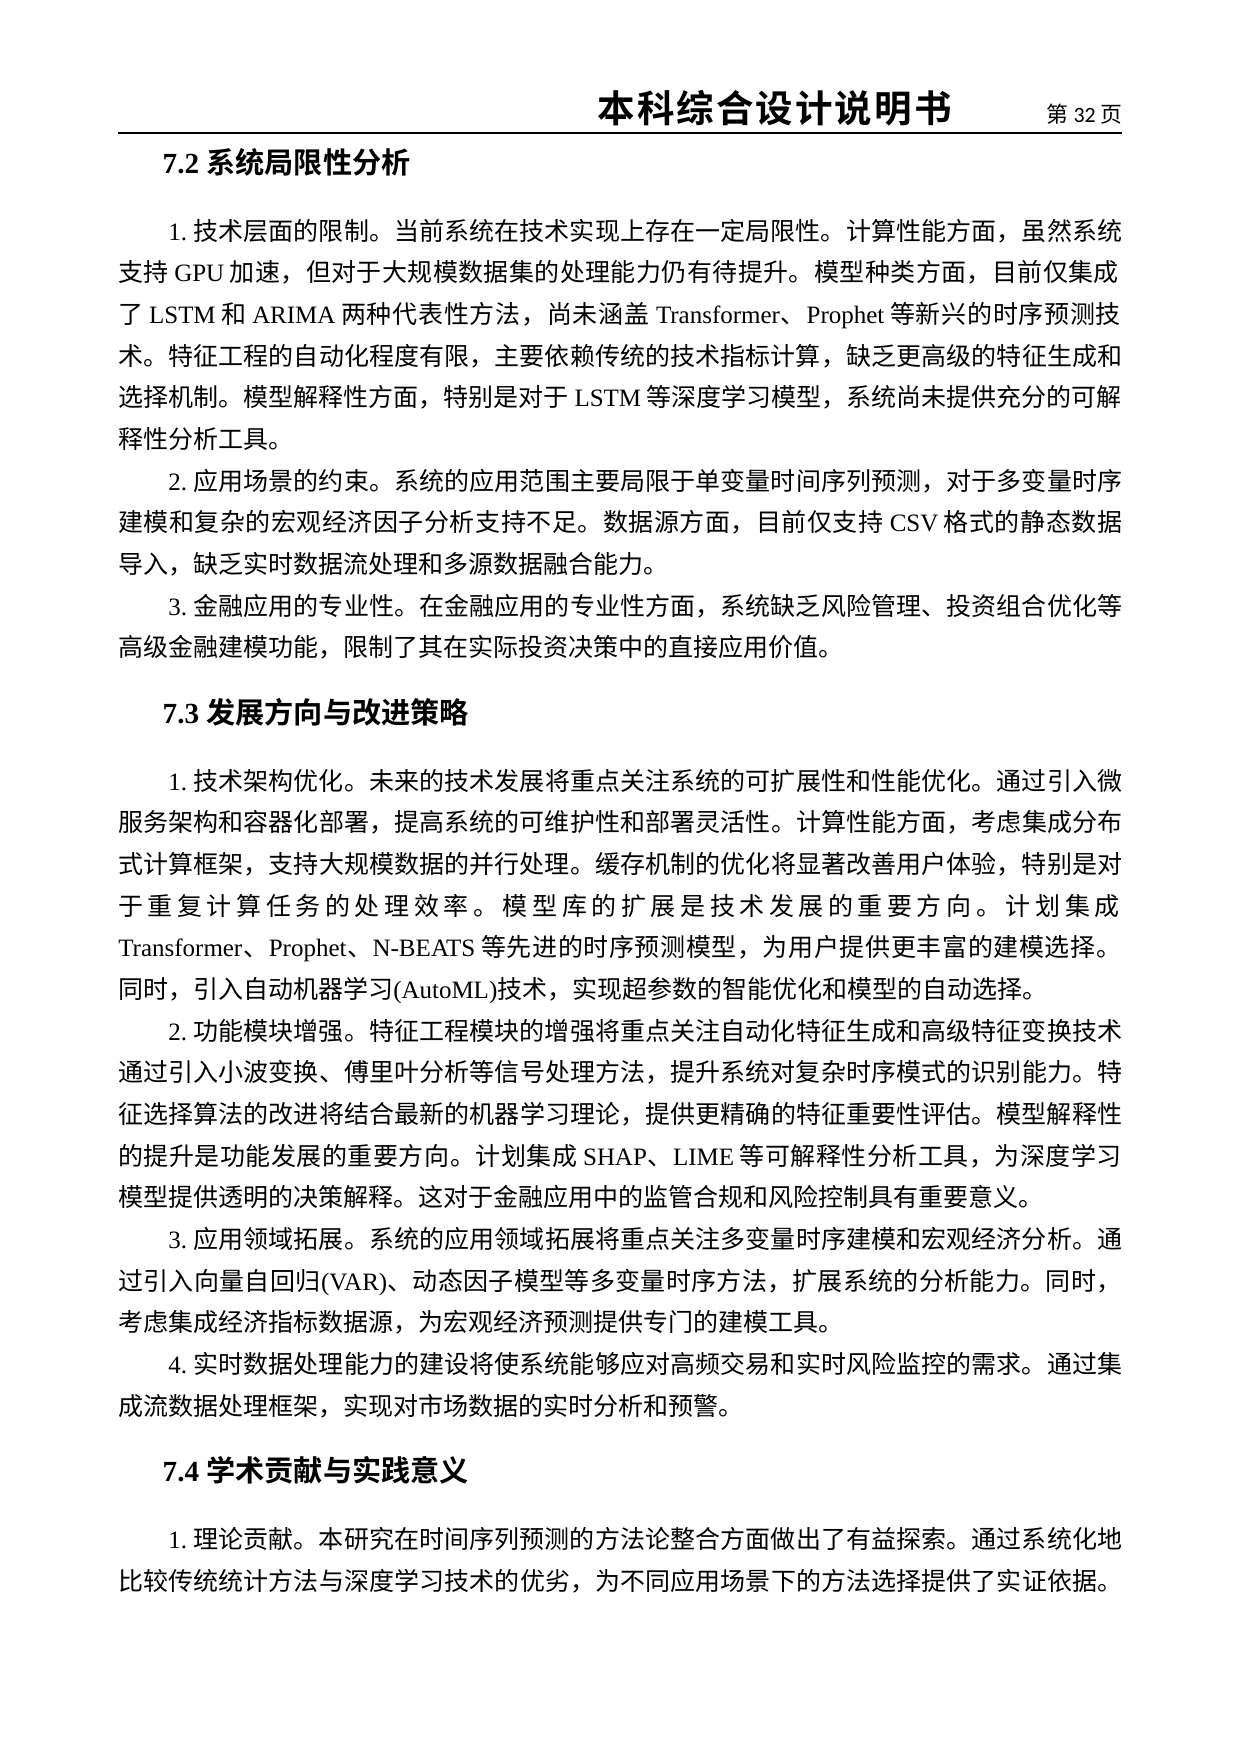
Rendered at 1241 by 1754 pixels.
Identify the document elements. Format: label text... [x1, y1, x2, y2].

text 2. 功能模块增强。特征工程模块的增强将重点关注自动化特征生成和高级特征变换技术。通过引入小波变换、傅里叶分析等信号处理方法，提升系统对复杂时序模式的识别能力。特征选择算法的改进将结合最新的机器学习理论，提供更精确的特征重要性评估。模型解释性的提升是功能发展的重要方向。计划集成SHAP、LIME等可解释性分析工具，为深度学习模型提供透明的决策解释。这对于金融应用中的监管合规和风险控制具有重要意义。 [118, 1007, 1122, 1215]
text 4. 实时数据处理能力的建设将使系统能够应对高频交易和实时风险监控的需求。通过集成流数据处理框架，实现对市场数据的实时分析和预警。 [118, 1340, 1122, 1423]
subtitle 发展方向与改进策略 [162, 690, 1122, 732]
text 3. 金融应用的专业性。在金融应用的专业性方面，系统缺乏风险管理、投资组合优化等高级金融建模功能，限制了其在实际投资决策中的直接应用价值。 [118, 582, 1122, 665]
text 3. 应用领域拓展。系统的应用领域拓展将重点关注多变量时序建模和宏观经济分析。通过引入向量自回归(VAR)、动态因子模型等多变量时序方法，扩展系统的分析能力。同时，考虑集成经济指标数据源，为宏观经济预测提供专门的建模工具。 [118, 1215, 1122, 1340]
text 2. 应用场景的约束。系统的应用范围主要局限于单变量时间序列预测，对于多变量时序建模和复杂的宏观经济因子分析支持不足。数据源方面，目前仅支持CSV格式的静态数据导入，缺乏实时数据流处理和多源数据融合能力。 [118, 457, 1122, 582]
text 1. 技术架构优化。未来的技术发展将重点关注系统的可扩展性和性能优化。通过引入微服务架构和容器化部署，提高系统的可维护性和部署灵活性。计算性能方面，考虑集成分布式计算框架，支持大规模数据的并行处理。缓存机制的优化将显著改善用户体验，特别是对于重复计算任务的处理效率。模型库的扩展是技术发展的重要方向。计划集成Transformer、Prophet、N-BEATS等先进的时序预测模型，为用户提供更丰富的建模选择。同时，引入自动机器学习(AutoML)技术，实现超参数的智能优化和模型的自动选择。 [118, 757, 1122, 1007]
subtitle 学术贡献与实践意义 [162, 1448, 1122, 1490]
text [118, 1515, 1122, 1598]
subtitle 系统局限性分析 [162, 140, 1122, 182]
text 1. 技术层面的限制。当前系统在技术实现上存在一定局限性。计算性能方面，虽然系统支持GPU加速，但对于大规模数据集的处理能力仍有待提升。模型种类方面，目前仅集成了LSTM和ARIMA两种代表性方法，尚未涵盖Transformer、Prophet等新兴的时序预测技术。特征工程的自动化程度有限，主要依赖传统的技术指标计算，缺乏更高级的特征生成和选择机制。模型解释性方面，特别是对于LSTM等深度学习模型，系统尚未提供充分的可解释性分析工具。 [118, 207, 1122, 457]
